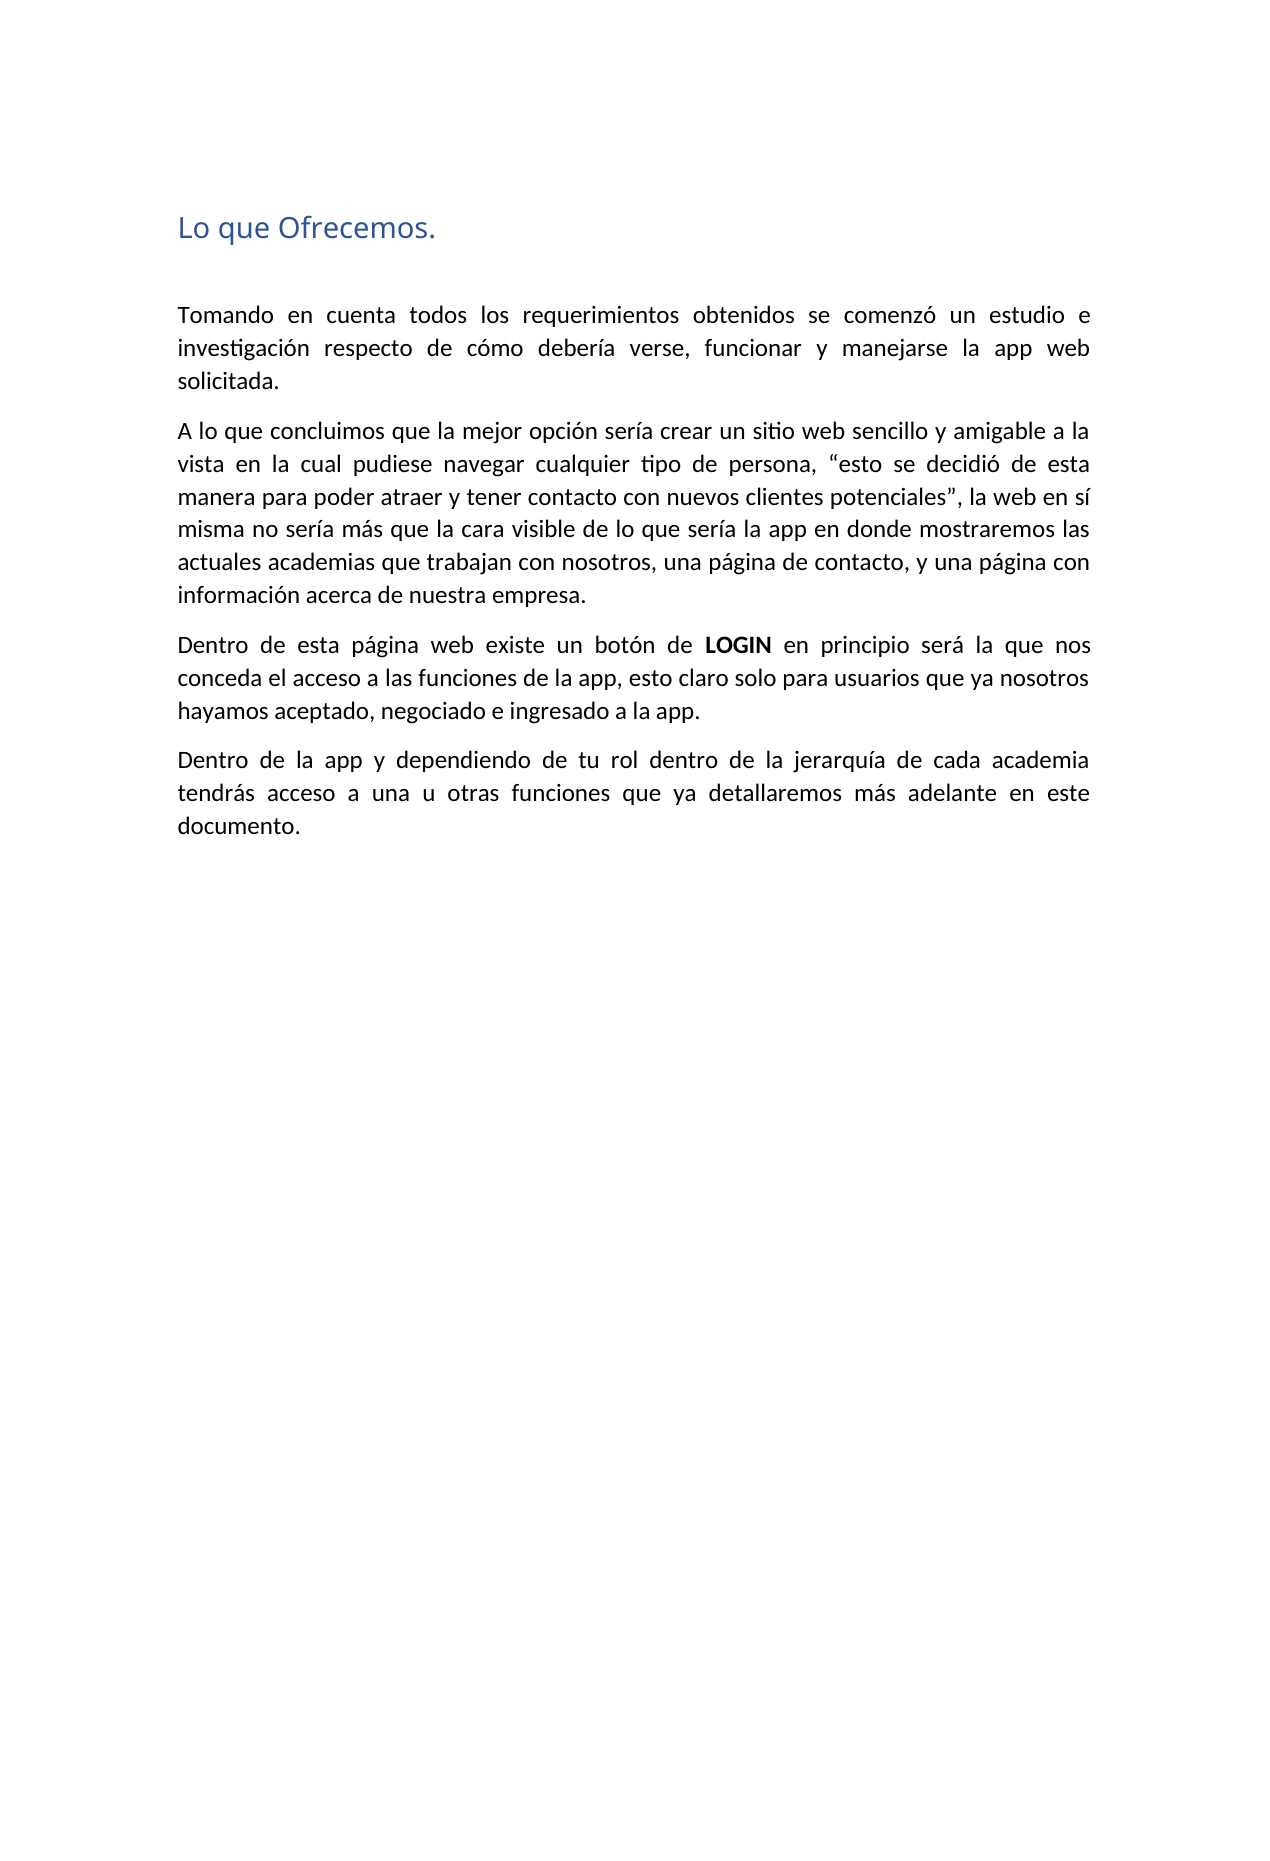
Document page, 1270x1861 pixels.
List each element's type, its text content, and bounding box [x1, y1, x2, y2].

text Dentro de esta página web existe un botón de LOGIN en principio será la que nos conceda el acceso a las funciones de la app, esto claro solo para usuarios que ya nosotros hayamos aceptado, negociado e ingresado a la app. [177, 629, 1092, 725]
subtitle Lo que Ofrecemos. [177, 207, 1092, 247]
text Tomando en cuenta todos los requerimientos obtenidos se comenzó un estudio e investigación respecto de cómo debería verse, funcionar y manejarse la app web solicitada. [177, 299, 1092, 396]
text A lo que concluimos que la mejor opción sería crear un sitio web sencillo y amigable a la vista en la cual pudiese navegar cualquier tipo de persona, “esto se decidió de esta manera para poder atraer y tener contacto con nuevos clientes potenciales”, la web en sí misma no sería más que la cara visible de lo que sería la app en donde mostraremos las actuales academias que trabajan con nosotros, una página de contacto, y una página con información acerca de nuestra empresa. [177, 415, 1092, 610]
text Dentro de la app y dependiendo de tu rol dentro de la jerarquía de cada academia tendrás acceso a una u otras funciones que ya detallaremos más adelante en este documento. [177, 744, 1092, 841]
